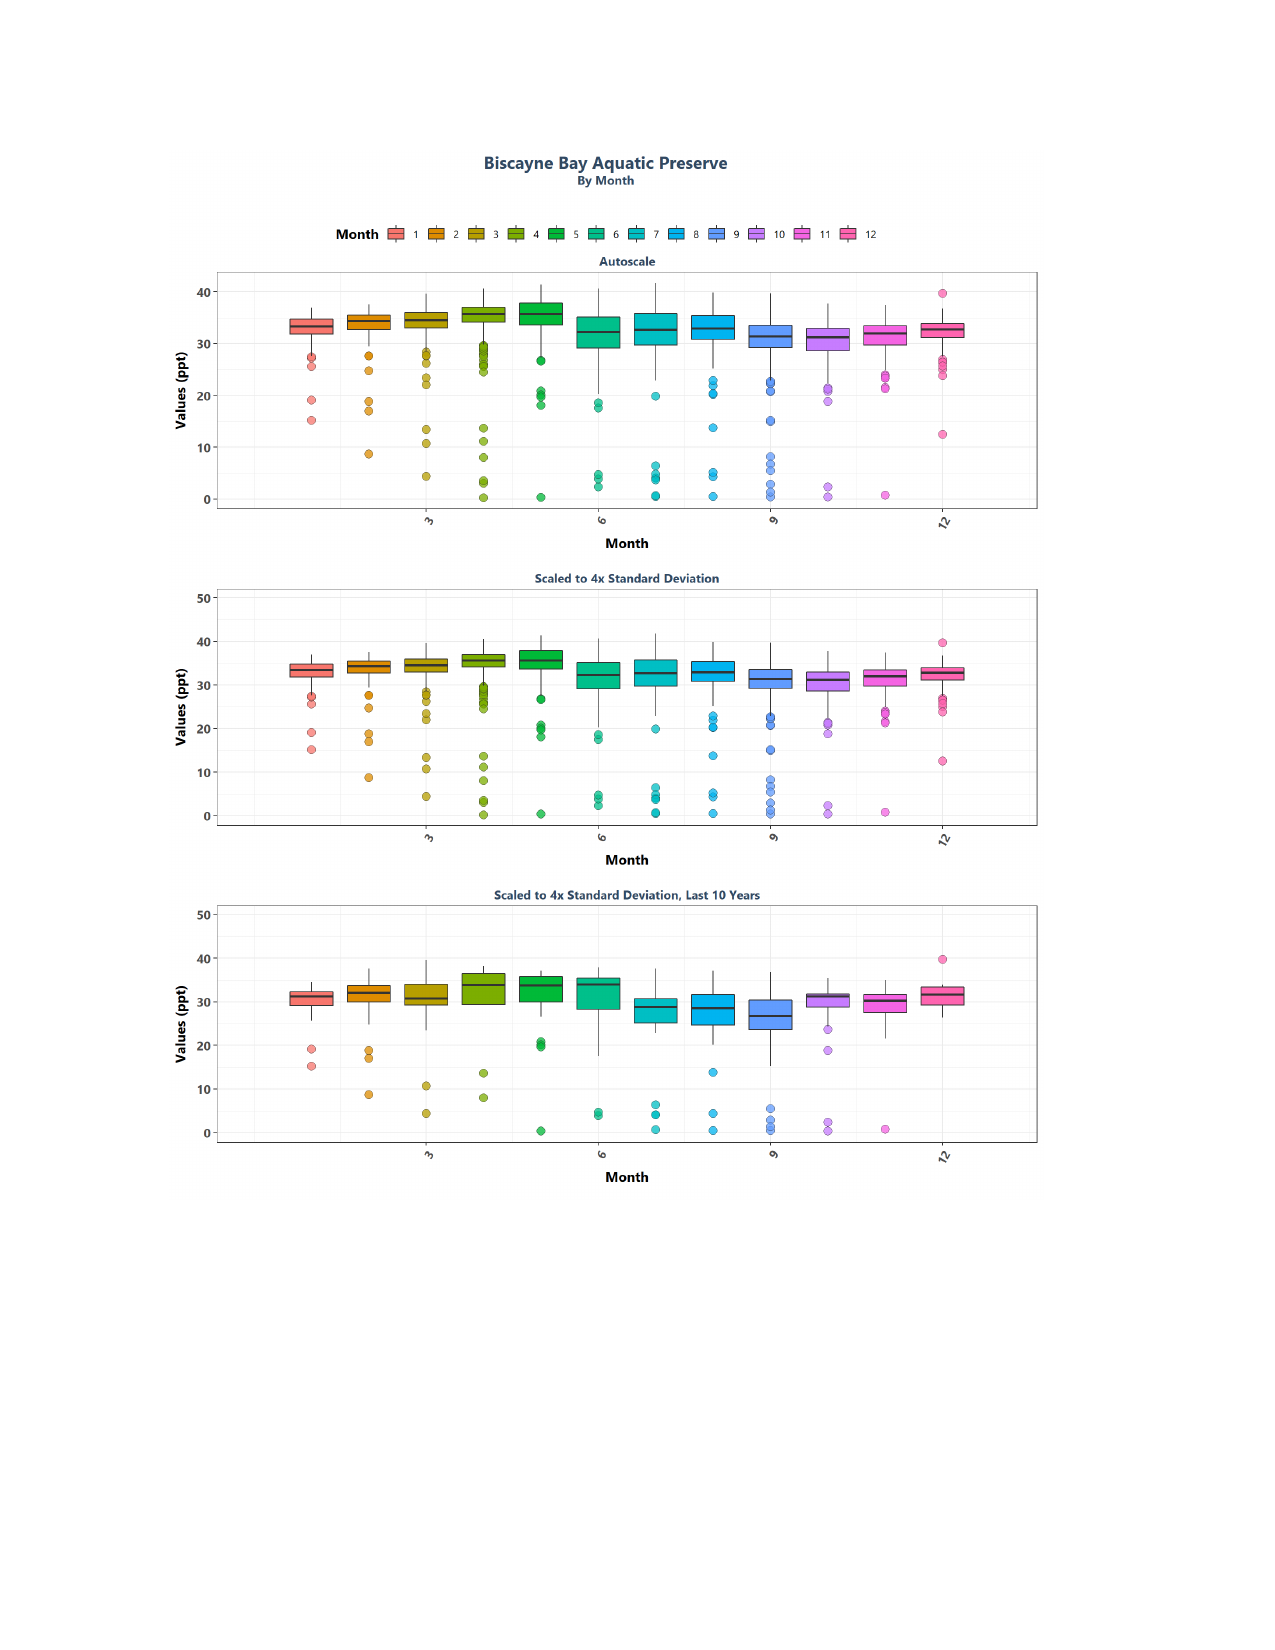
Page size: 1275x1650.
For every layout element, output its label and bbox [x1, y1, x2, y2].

picture [168, 150, 1044, 1200]
